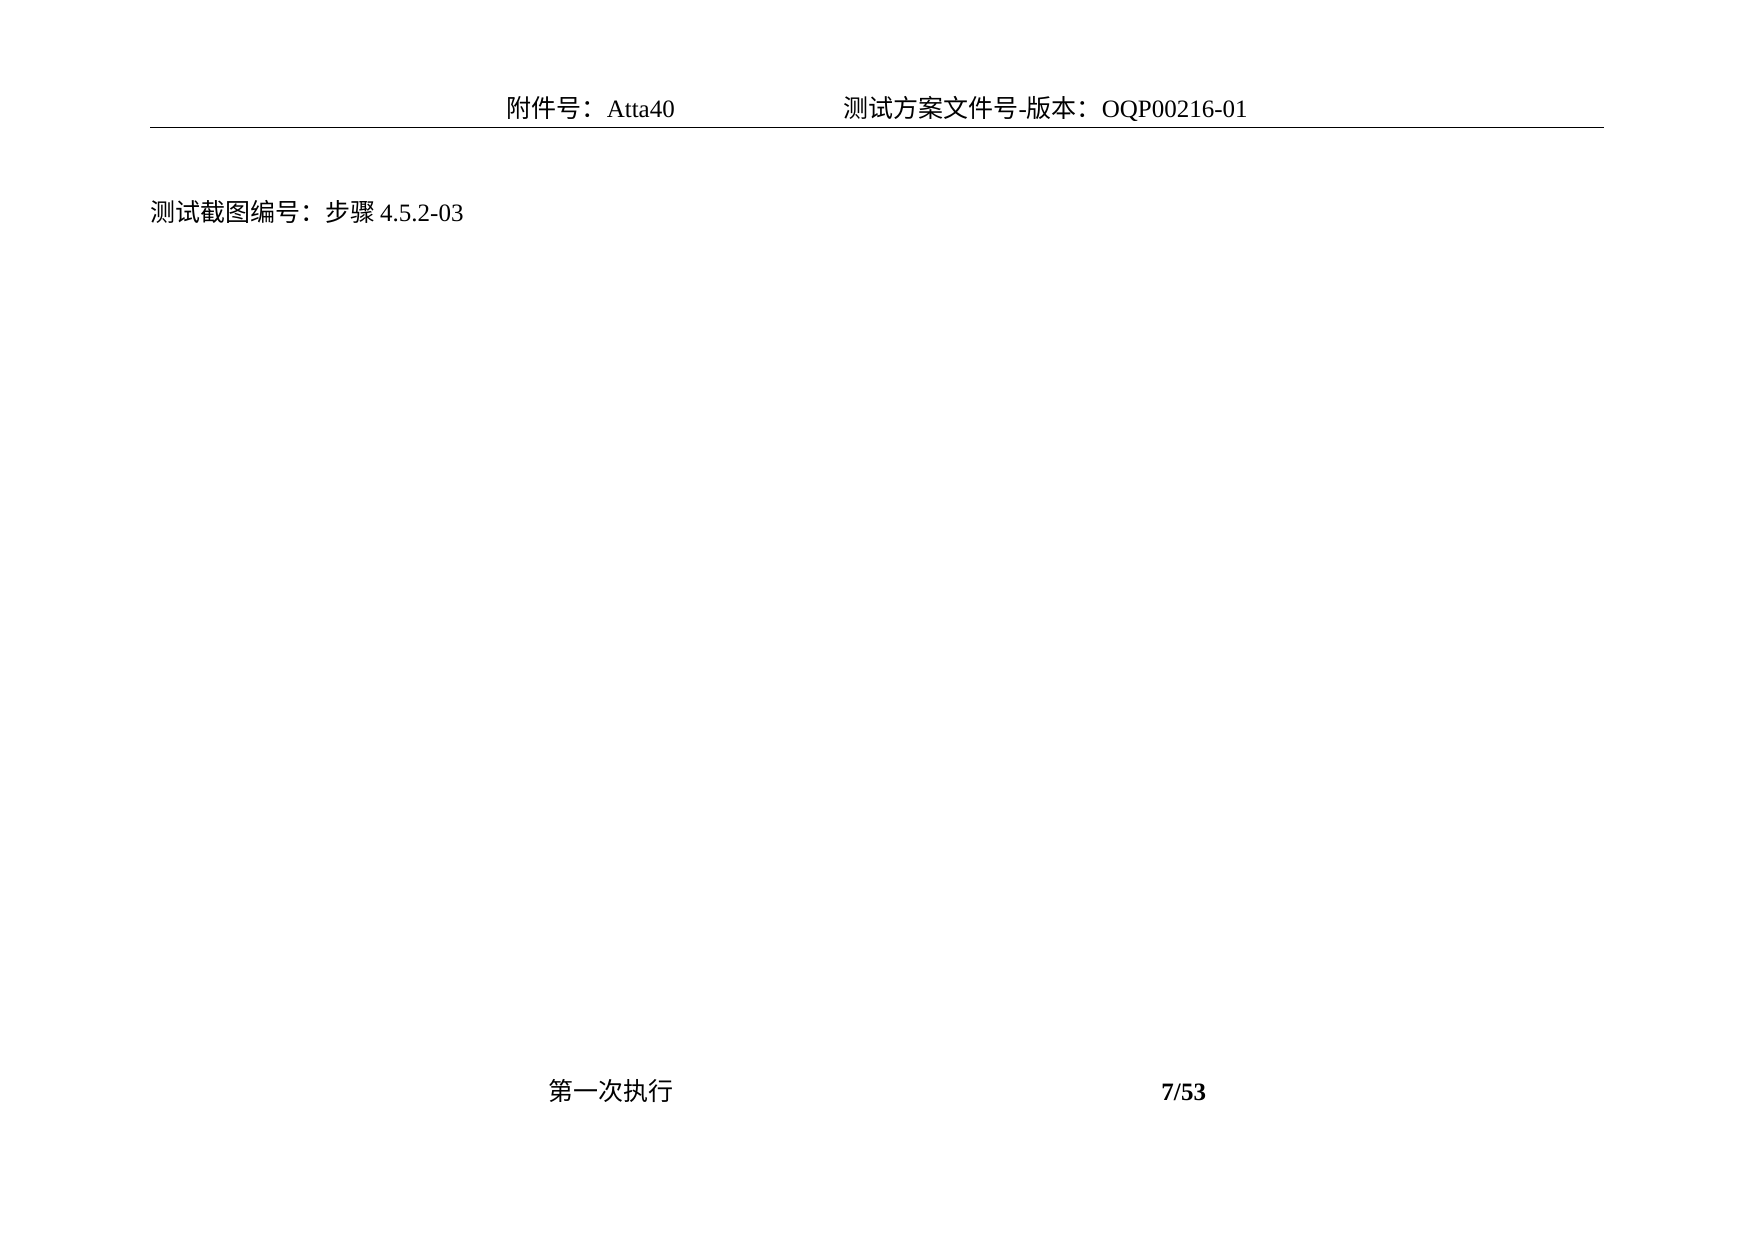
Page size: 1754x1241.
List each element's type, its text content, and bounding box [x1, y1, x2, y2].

text 测试截图编号：步骤4.5.2-03 [150, 178, 1604, 243]
